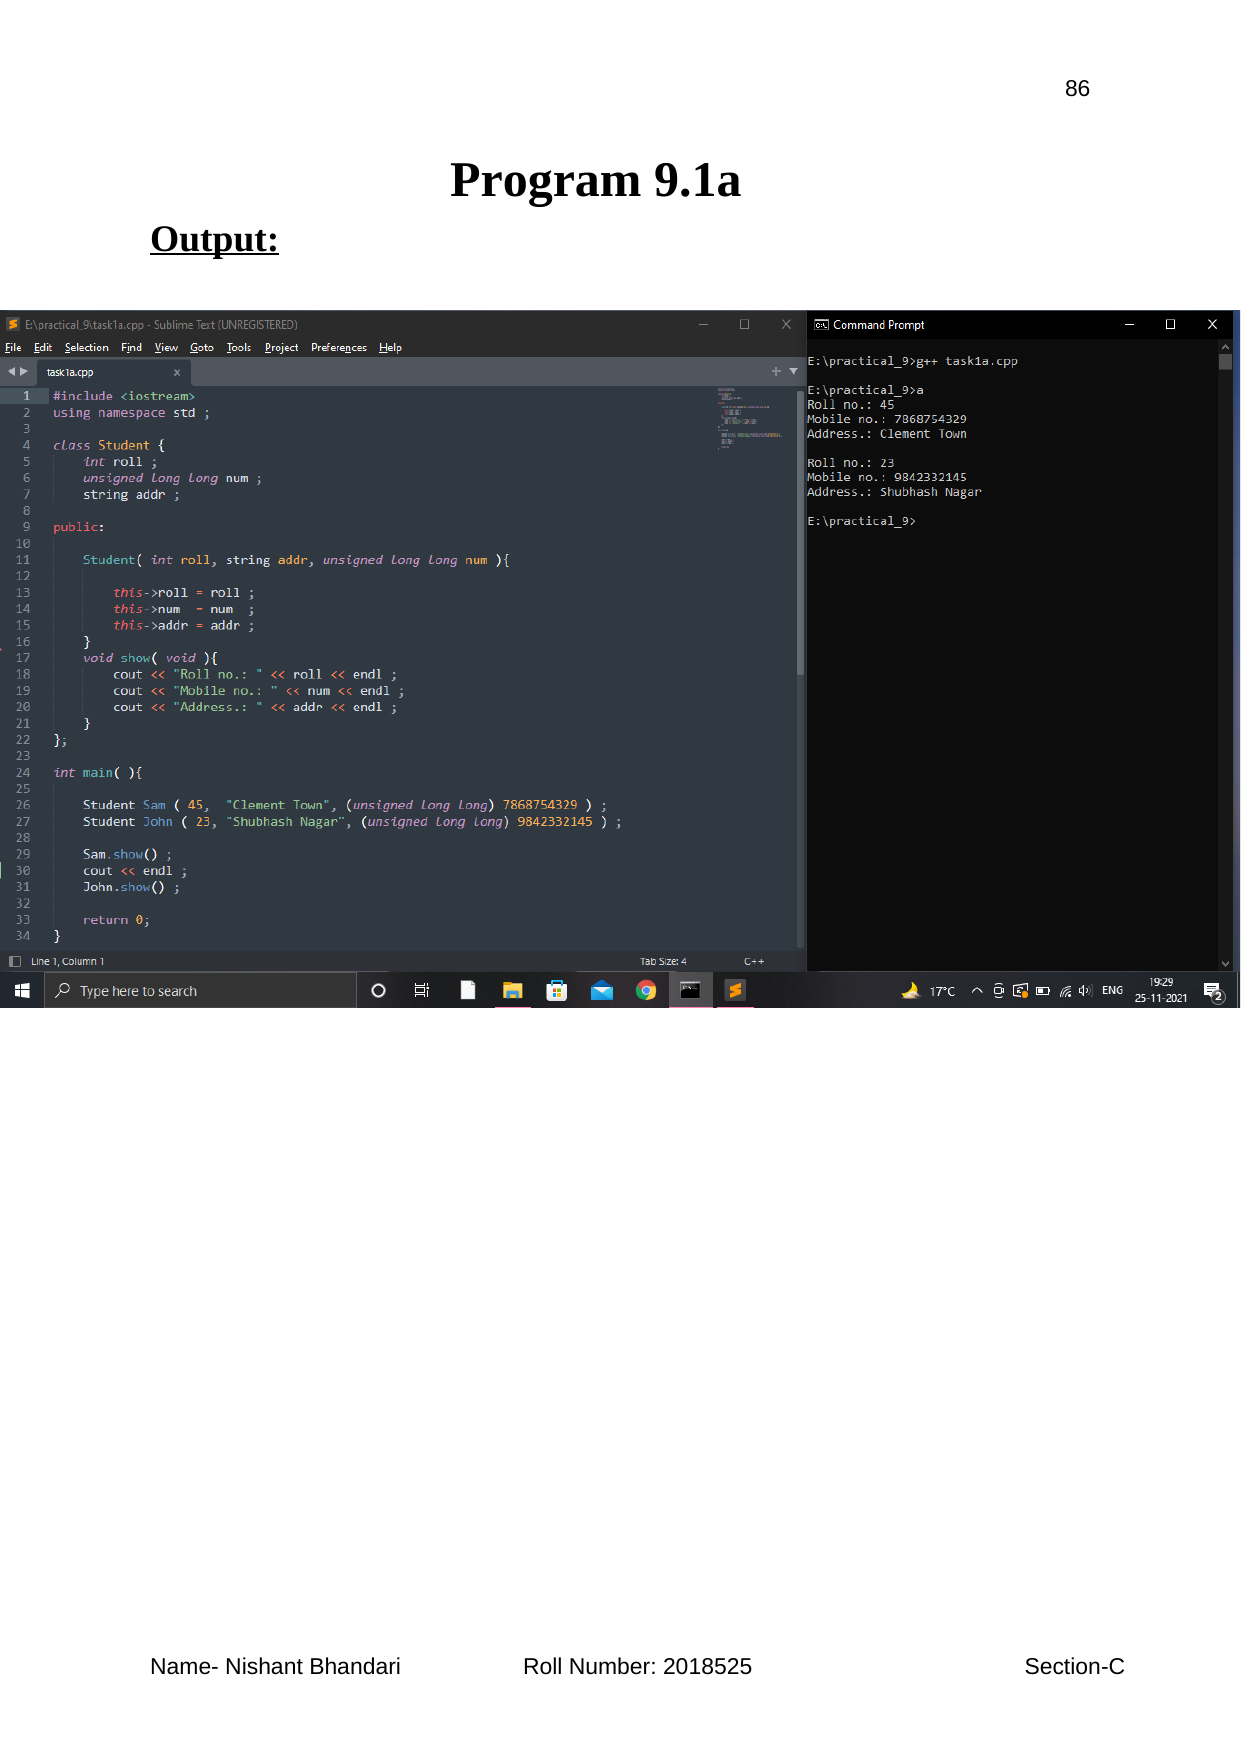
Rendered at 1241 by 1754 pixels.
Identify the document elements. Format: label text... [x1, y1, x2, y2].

text Output: [150, 216, 1090, 259]
text Program 9.1a [375, 150, 1090, 207]
picture [0, 310, 1241, 1008]
